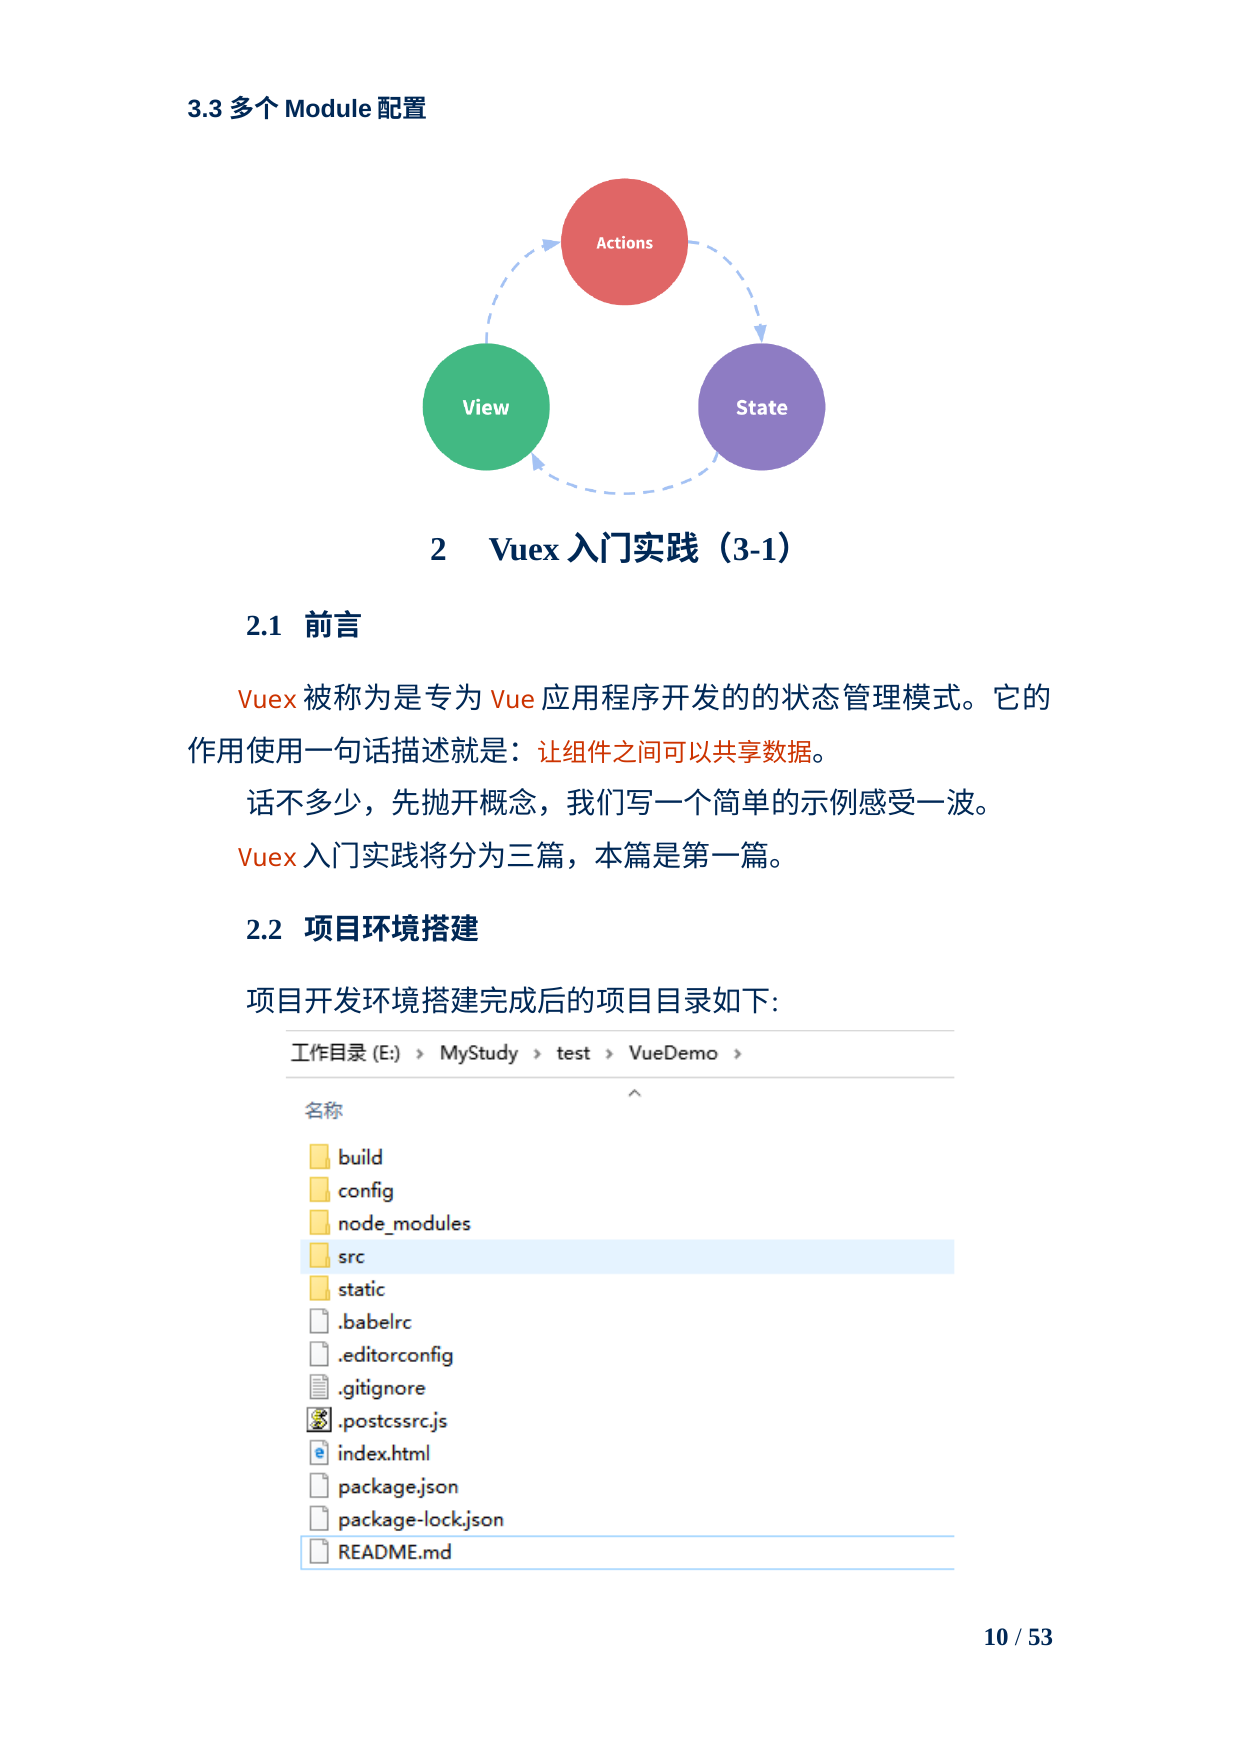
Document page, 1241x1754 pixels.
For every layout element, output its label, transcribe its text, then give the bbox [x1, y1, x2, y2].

subtitle 前言 [246, 602, 1053, 644]
text Vuex被称为是专为Vue应用程序开发的的状态管理模式。它的作用使用一句话描述就是：让组件之间可以共享数据。 [187, 674, 1053, 769]
text 项目开发环境搭建完成后的项目目录如下: [187, 978, 1053, 1020]
picture [360, 162, 880, 514]
text Vuex入门实践将分为三篇，本篇是第一篇。 [187, 833, 1053, 875]
subtitle Vuex入门实践（3-1） [187, 522, 1053, 570]
picture [285, 1030, 955, 1578]
subtitle 项目环境搭建 [246, 905, 1053, 948]
text 话不多少，先抛开概念，我们写一个简单的示例感受一波。 [187, 780, 1053, 822]
